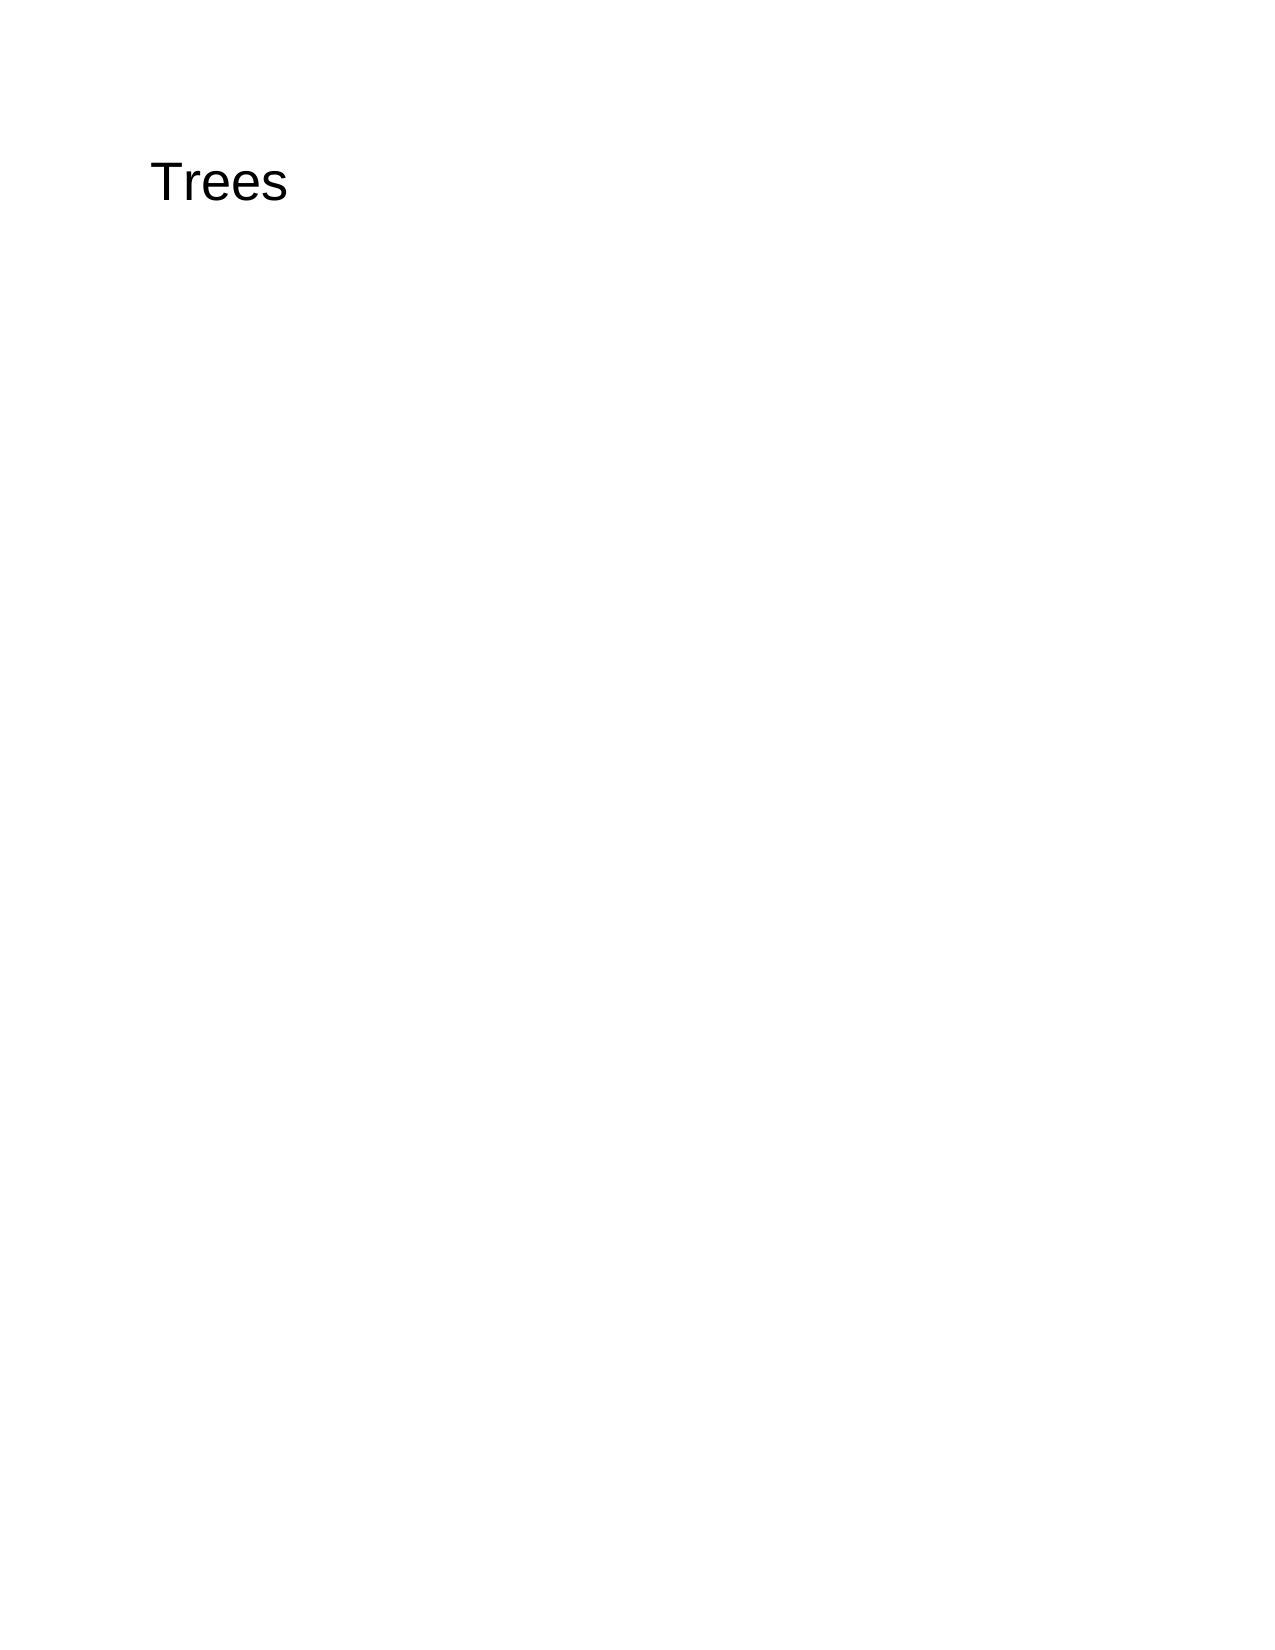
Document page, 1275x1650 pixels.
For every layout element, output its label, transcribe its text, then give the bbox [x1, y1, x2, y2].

title Trees [150, 150, 1125, 212]
